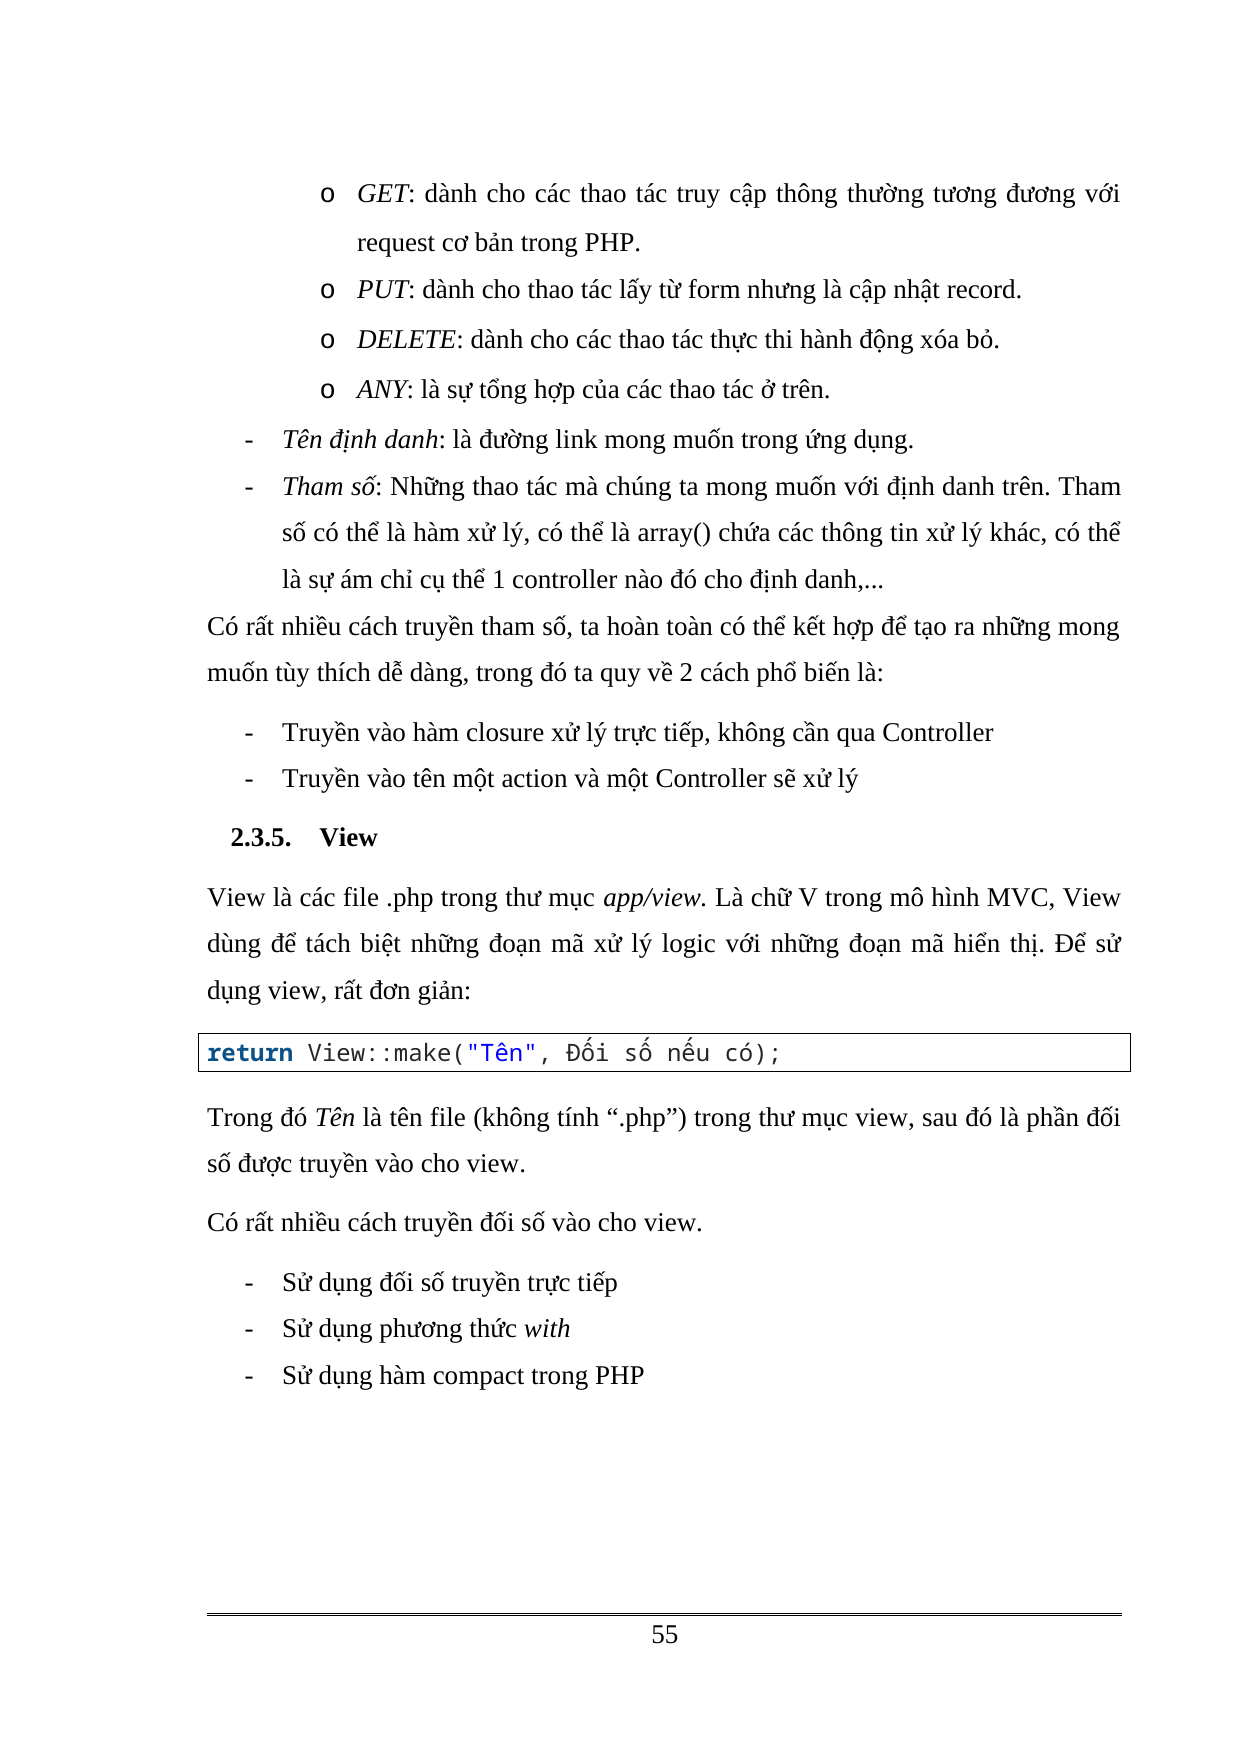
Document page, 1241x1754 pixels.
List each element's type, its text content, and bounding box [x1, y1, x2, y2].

text return View::make("Tên", Đối số nếu có); [199, 1034, 1130, 1071]
list Sử dụng đối số truyền trực tiếp [244, 1266, 1122, 1297]
list ANY: là sự tổng hợp của các thao tác ở trên. [319, 373, 1122, 406]
subtitle View [230, 821, 1122, 853]
text Có rất nhiều cách truyền đối số vào cho view. [207, 1207, 1122, 1238]
list Tên định danh: là đường link mong muốn trong ứng dụng. [244, 423, 1122, 454]
list Truyền vào tên một action và một Controller sẽ xử lý [244, 762, 1122, 793]
text View là các file .php trong thư mục app/view. Là chữ V trong mô hình MVC, View dùng để tách biệt những đoạn mã xử lý logic với những đoạn mã hiển thị. Để sử dụng view, rất đơn giản: [207, 881, 1122, 1005]
list Tham số: Những thao tác mà chúng ta mong muốn với định danh trên. Tham số có thể là hàm xử lý, có thể là array() chứa các thông tin xử lý khác, có thể là sự ám chỉ cụ thể 1 controller nào đó cho định danh,... [244, 470, 1122, 594]
list Sử dụng phương thức with [244, 1312, 1122, 1343]
text Có rất nhiều cách truyền tham số, ta hoàn toàn có thể kết hợp để tạo ra những mong muốn tùy thích dễ dàng, trong đó ta quy về 2 cách phổ biến là: [207, 610, 1122, 688]
list Truyền vào hàm closure xử lý trực tiếp, không cần qua Controller [244, 716, 1122, 747]
list DELETE: dành cho các thao tác thực thi hành động xóa bỏ. [319, 323, 1122, 356]
list Sử dụng hàm compact trong PHP [244, 1359, 1122, 1390]
list PUT: dành cho thao tác lấy từ form nhưng là cập nhật record. [319, 273, 1122, 306]
text Trong đó Tên là tên file (không tính “.php”) trong thư mục view, sau đó là phần đối số được truyền vào cho view. [207, 1101, 1122, 1178]
list GET: dành cho các thao tác truy cập thông thường tương đương với request cơ bản trong PHP. [319, 177, 1122, 257]
